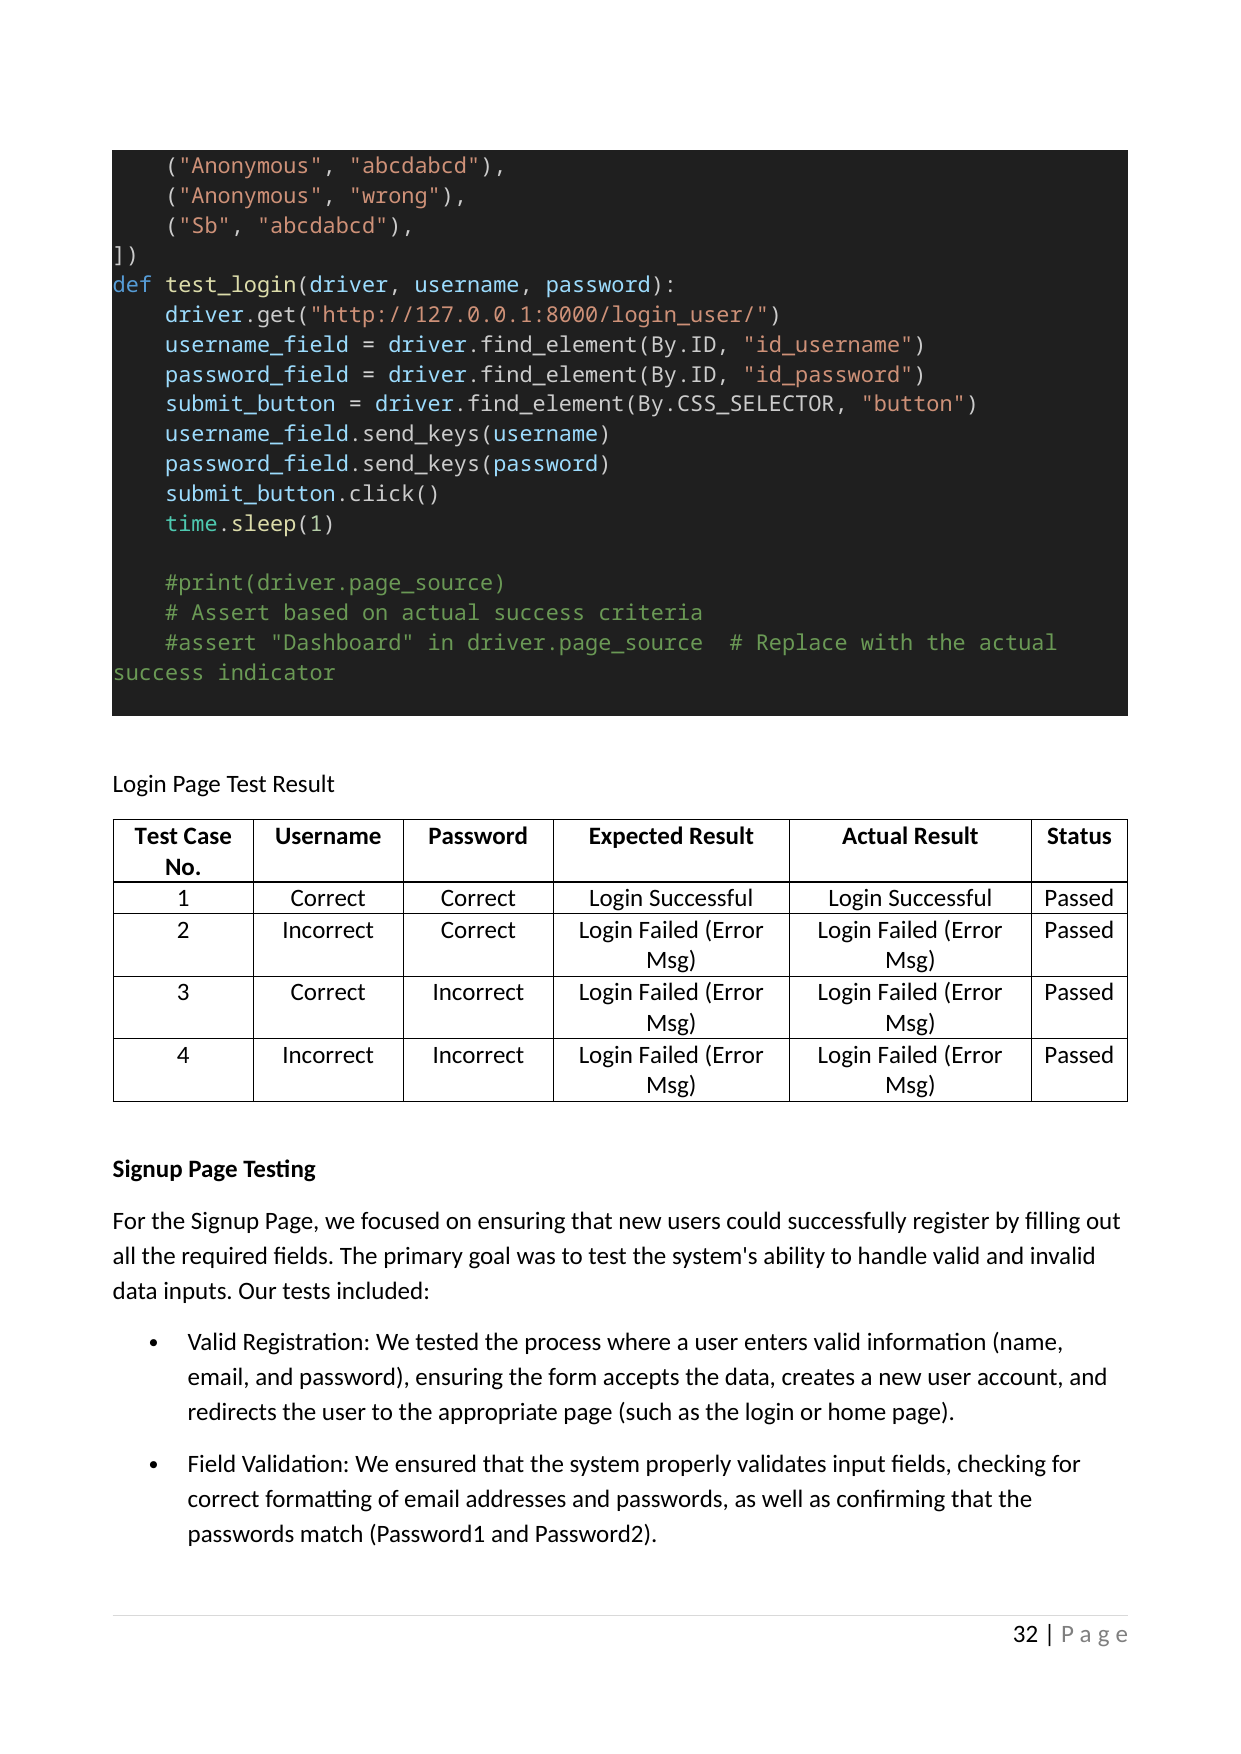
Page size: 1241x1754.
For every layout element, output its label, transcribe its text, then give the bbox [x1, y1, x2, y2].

table_cell Login Failed (Error Msg) [790, 1039, 1031, 1101]
table_cell 1 [114, 883, 253, 913]
text #assert "Dashboard" in driver.page_source # Replace with the actual success indicator [112, 627, 1128, 686]
table_header Username [254, 820, 403, 881]
table_cell Passed [1032, 1039, 1127, 1101]
text password_field = driver.find_element(By.ID, "id_password") [112, 358, 1128, 388]
text ]) [112, 239, 1128, 269]
table_cell Login Successful [790, 883, 1031, 913]
table_cell Passed [1032, 914, 1127, 976]
table_cell Incorrect [254, 1039, 403, 1101]
text time.sleep(1) [112, 507, 1128, 537]
table_header Password [404, 820, 553, 881]
text Signup Page Testing [112, 1153, 1128, 1184]
table_cell Correct [404, 914, 553, 976]
text driver.get("http://127.0.0.1:8000/login_user/") [112, 299, 1128, 329]
table_cell Passed [1032, 977, 1127, 1038]
table_cell Correct [254, 883, 403, 913]
table_cell 3 [114, 977, 253, 1038]
table_cell 4 [114, 1039, 253, 1101]
table_cell Incorrect [404, 1039, 553, 1101]
text submit_button.click() [112, 478, 1128, 507]
table_cell Login Failed (Error Msg) [790, 977, 1031, 1038]
table_cell Correct [254, 977, 403, 1038]
text def test_login(driver, username, password): [112, 269, 1128, 299]
list Field Validation: We ensured that the system properly validates input fields, checking for correct formatting of email addresses and passwords, as well as confirming that the passwords match (Password1 and Password2). [150, 1448, 1128, 1549]
table_cell Login Failed (Error Msg) [554, 914, 789, 976]
text ("Anonymous", "wrong"), [112, 180, 1128, 209]
table_cell Login Successful [554, 883, 789, 913]
text #print(driver.page_source) [112, 567, 1128, 597]
text password_field.send_keys(password) [112, 448, 1128, 478]
table_cell Passed [1032, 883, 1127, 913]
table_cell Incorrect [254, 914, 403, 976]
table_cell 2 [114, 914, 253, 976]
text For the Signup Page, we focused on ensuring that new users could successfully register by filling out all the required fields. The primary goal was to test the system's ability to handle valid and invalid data inputs. Our tests included: [112, 1205, 1128, 1305]
table_header Actual Result [790, 820, 1031, 881]
text username_field = driver.find_element(By.ID, "id_username") [112, 329, 1128, 358]
table_cell Login Failed (Error Msg) [554, 1039, 789, 1101]
text Login Page Test Result [112, 768, 1128, 798]
table_cell Incorrect [404, 977, 553, 1038]
table_header Status [1032, 820, 1127, 881]
list Valid Registration: We tested the process where a user enters valid information (name, email, and password), ensuring the form accepts the data, creates a new user account, and redirects the user to the appropriate page (such as the login or home page). [150, 1327, 1128, 1427]
table_header Test Case No. [114, 820, 253, 881]
text ("Sb", "abcdabcd"), [112, 209, 1128, 239]
table_cell Login Failed (Error Msg) [790, 914, 1031, 976]
text username_field.send_keys(username) [112, 418, 1128, 448]
text ("Anonymous", "abcdabcd"), [112, 150, 1128, 180]
text submit_button = driver.find_element(By.CSS_SELECTOR, "button") [112, 388, 1128, 418]
table_header Expected Result [554, 820, 789, 881]
table_cell Correct [404, 883, 553, 913]
table_cell Login Failed (Error Msg) [554, 977, 789, 1038]
text # Assert based on actual success criteria [112, 597, 1128, 627]
